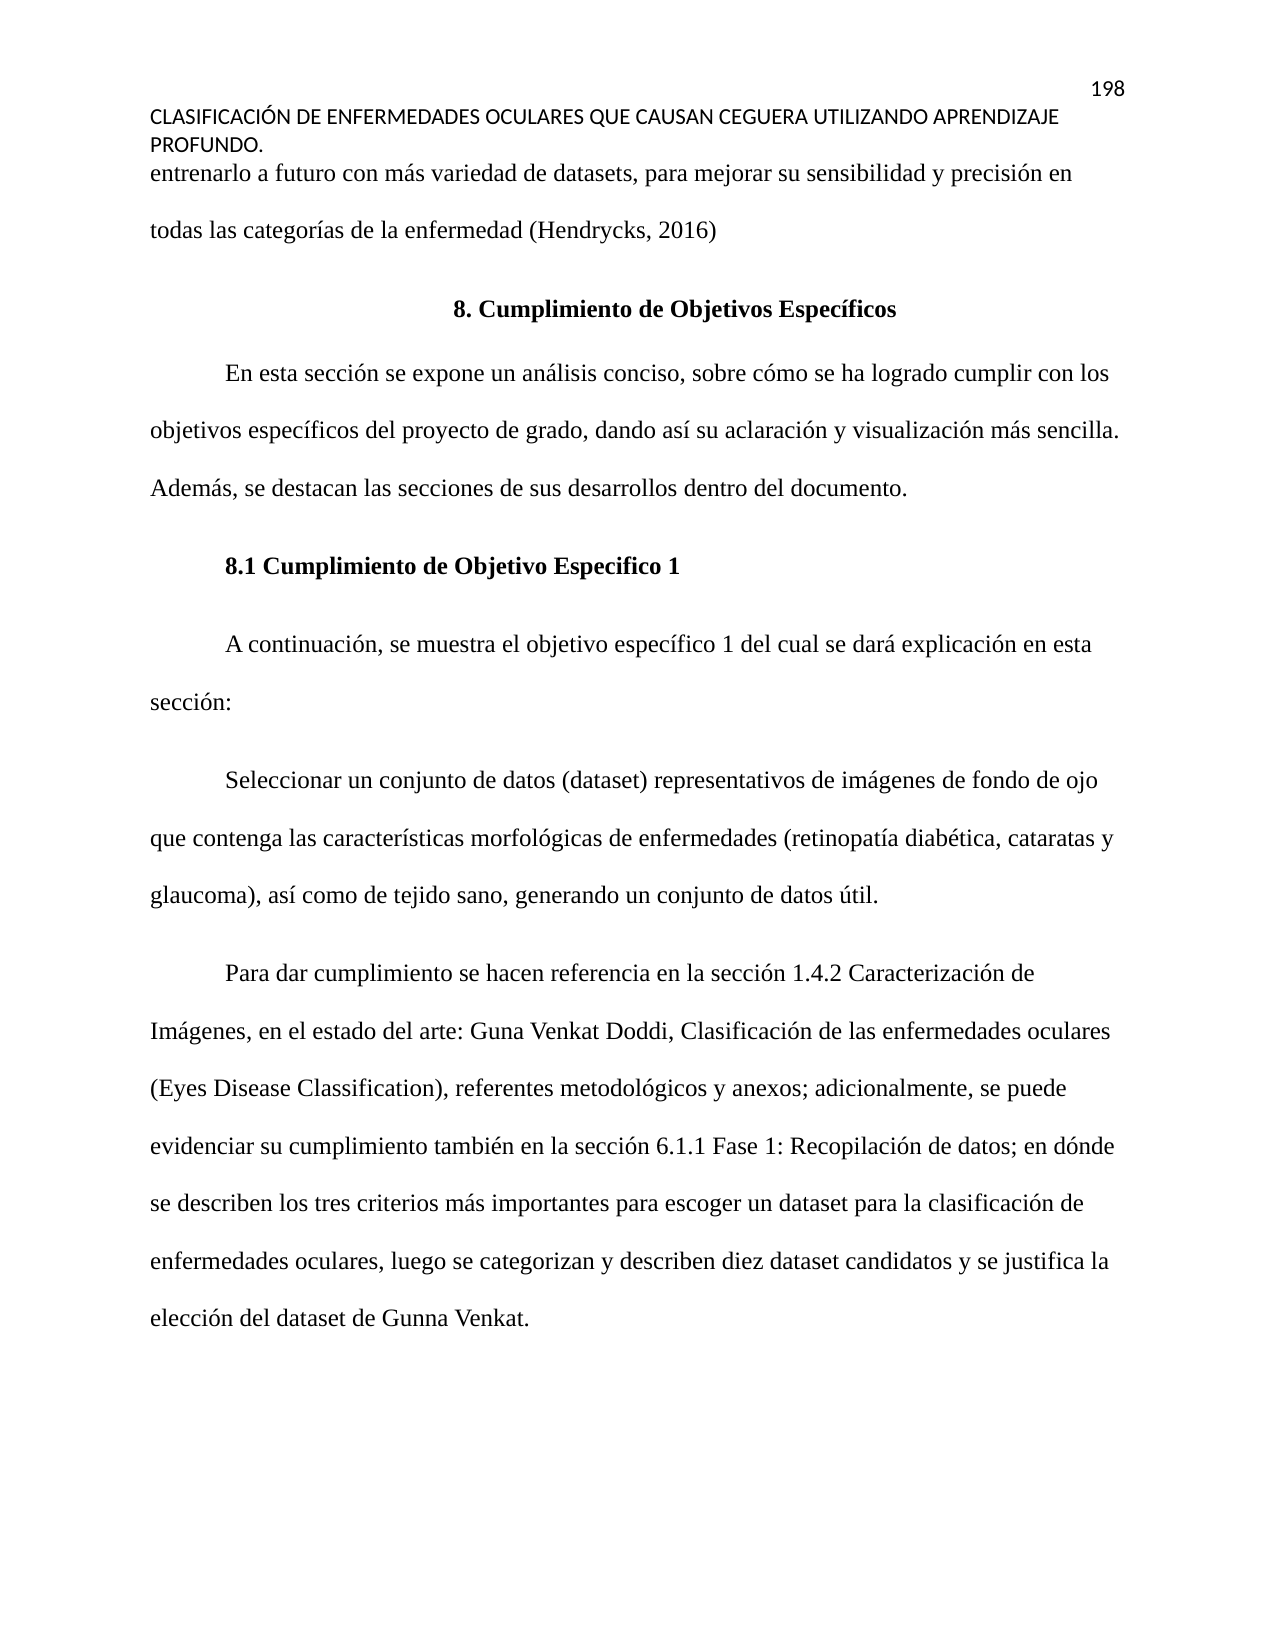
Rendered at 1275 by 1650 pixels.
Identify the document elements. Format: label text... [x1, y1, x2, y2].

text A continuación, se muestra el objetivo específico 1 del cual se dará explicación en esta sección: [150, 629, 1125, 716]
text 8.1 Cumplimiento de Objetivo Especifico 1 [150, 551, 1125, 580]
text 8. Cumplimiento de Objetivos Específicos [150, 294, 1125, 322]
text Seleccionar un conjunto de datos (dataset) representativos de imágenes de fondo de ojo que contenga las características morfológicas de enfermedades (retinopatía diabética, cataratas y glaucoma), así como de tejido sano, generando un conjunto de datos útil. [150, 765, 1125, 909]
text En esta sección se expone un análisis conciso, sobre cómo se ha logrado cumplir con los objetivos específicos del proyecto de grado, dando así su aclaración y visualización más sencilla. Además, se destacan las secciones de sus desarrollos dentro del documento. [150, 358, 1125, 501]
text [150, 158, 1125, 244]
text Para dar cumplimiento se hacen referencia en la sección 1.4.2 Caracterización de Imágenes, en el estado del arte: Guna Venkat Doddi, Clasificación de las enfermedades oculares (Eyes Disease Classification), referentes metodológicos y anexos; adicionalmente, se puede evidenciar su cumplimiento también en la sección 6.1.1 Fase 1: Recopilación de datos; en dónde se describen los tres criterios más importantes para escoger un dataset para la clasificación de enfermedades oculares, luego se categorizan y describen diez dataset candidatos y se justifica la elección del dataset de Gunna Venkat. [150, 958, 1125, 1332]
